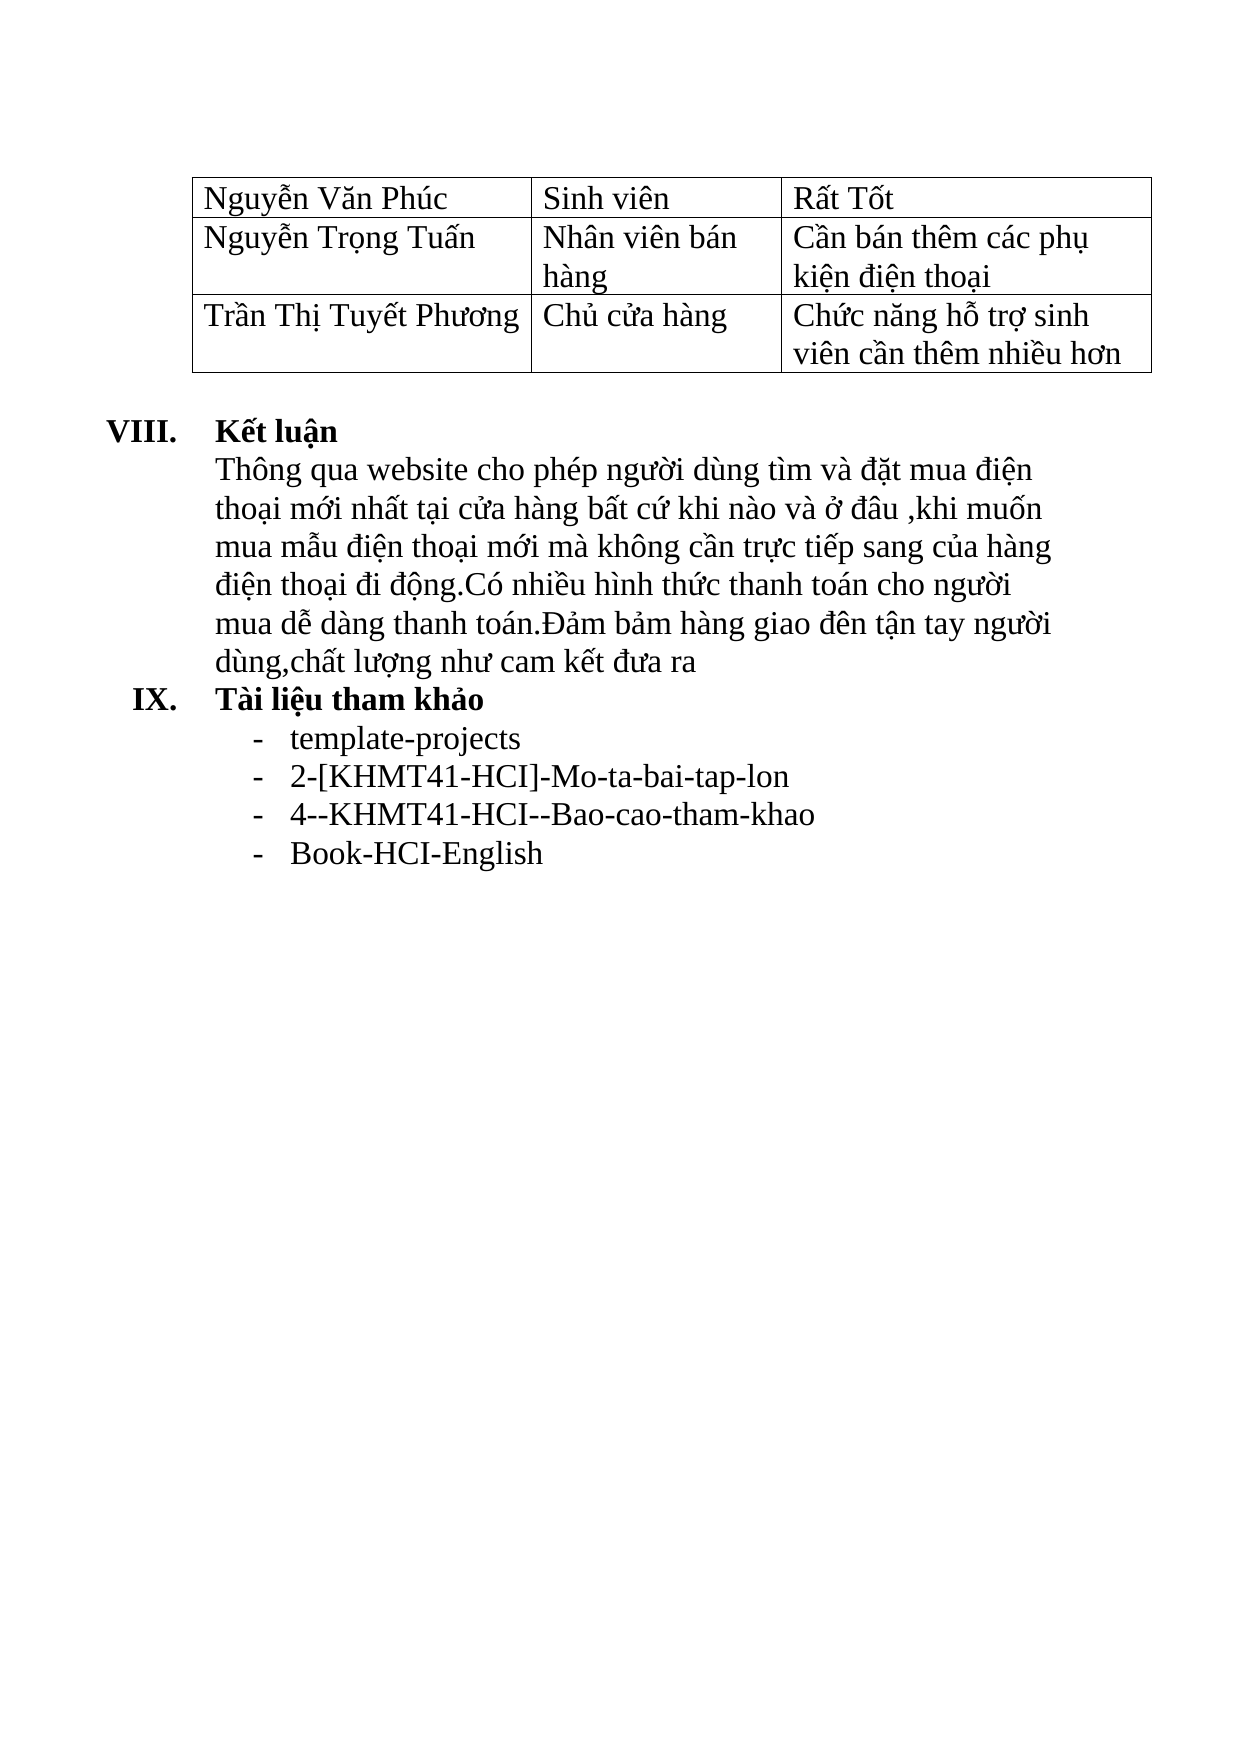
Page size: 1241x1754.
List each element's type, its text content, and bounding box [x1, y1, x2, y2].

list template-projects [252, 718, 1063, 756]
table_cell Trần Thị Tuyết Phương [193, 295, 531, 372]
list 2-[KHMT41-HCI]-Mo-ta-bai-tap-lon [252, 756, 1063, 795]
list Book-HCI-English [252, 833, 1063, 871]
table_cell Chức năng hỗ trợ sinh viên cần thêm nhiều hơn [782, 295, 1151, 372]
table_cell Sinh viên [532, 178, 781, 217]
list 4--KHMT41-HCI--Bao-cao-tham-khao [252, 795, 1063, 833]
list Kết luận [177, 411, 1063, 450]
list Thông qua website cho phép người dùng tìm và đặt mua điện thoại mới nhất tại cửa hàng bất cứ khi nào và ở đâu ,khi muốn mua mẫu điện thoại mới mà không cần trực tiếp sang của hàng điện thoại đi động.Có nhiều hình thức thanh toán cho người mua dễ dàng thanh toán.Đảm bảm hàng giao đên tận tay người dùng,chất lượng như cam kết đưa ra [215, 450, 1063, 680]
table_cell Nhân viên bán hàng [532, 218, 781, 294]
table_cell Chủ cửa hàng [532, 295, 781, 372]
table_cell Cần bán thêm các phụ kiện điện thoại [782, 218, 1151, 294]
table_cell Nguyễn Trọng Tuấn [193, 218, 531, 294]
table_cell Nguyễn Văn Phúc [193, 178, 531, 217]
table_cell Rất Tốt [782, 178, 1151, 217]
list Tài liệu tham khảo [177, 680, 1063, 718]
